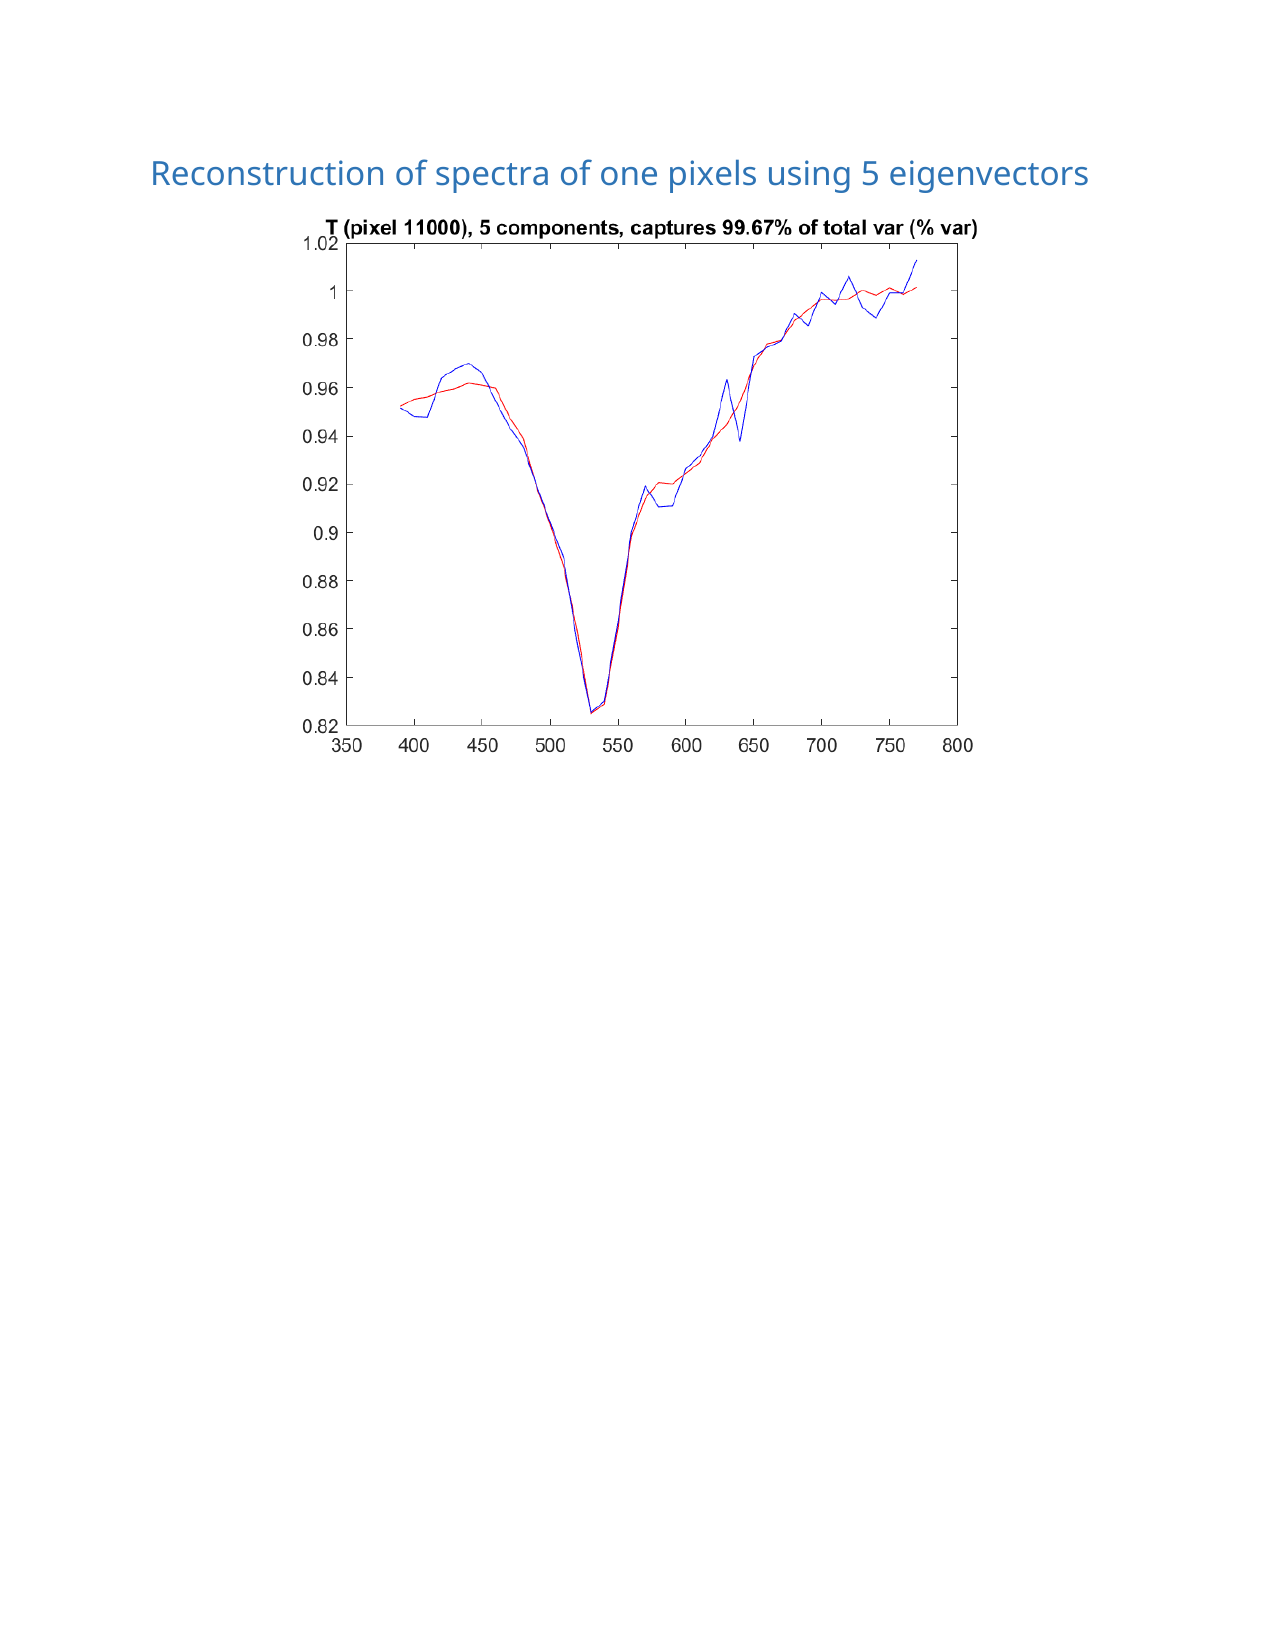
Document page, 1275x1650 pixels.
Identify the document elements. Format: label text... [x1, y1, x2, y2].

picture [243, 198, 1032, 790]
subtitle Reconstruction of spectra of one pixels using 5 eigenvectors [150, 150, 1125, 195]
